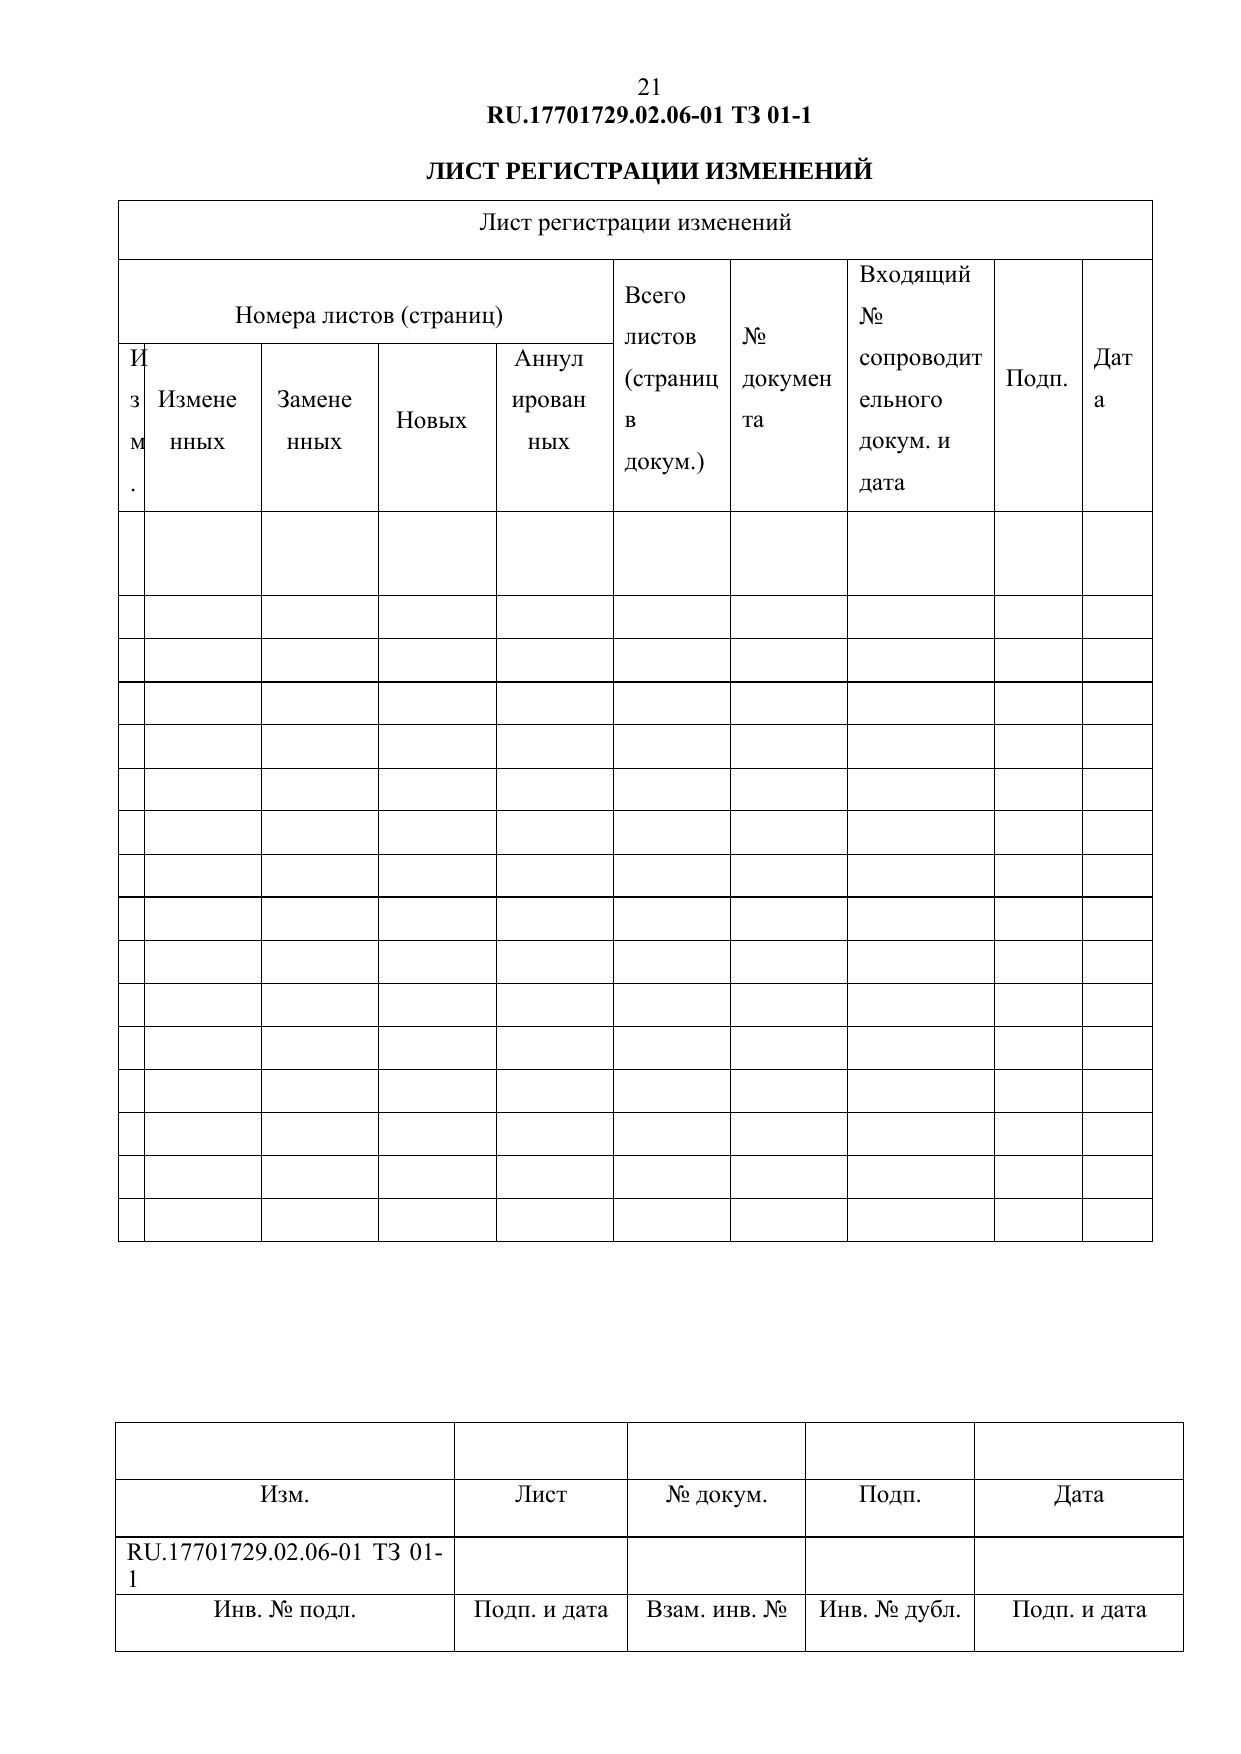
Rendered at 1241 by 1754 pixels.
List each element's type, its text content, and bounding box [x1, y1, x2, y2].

table_cell [848, 1156, 994, 1198]
table_cell [262, 769, 378, 810]
table_cell [262, 1113, 378, 1154]
table_cell [1083, 941, 1152, 982]
table_cell [848, 596, 994, 638]
table_cell [995, 1113, 1082, 1154]
table_cell [262, 811, 378, 853]
table_cell [1083, 639, 1152, 681]
table_cell [1083, 769, 1152, 810]
table_cell [145, 1156, 261, 1198]
table_cell [497, 769, 613, 810]
table_cell [119, 1113, 144, 1154]
table_cell [145, 512, 261, 595]
table_cell [119, 596, 144, 638]
table_cell [848, 725, 994, 767]
table_cell [995, 898, 1082, 939]
table_cell [731, 1113, 847, 1154]
table_cell [262, 683, 378, 724]
table_cell [1083, 1070, 1152, 1112]
table_cell [262, 898, 378, 939]
table_cell Замененных [262, 344, 378, 511]
table_cell Новых [379, 344, 496, 511]
table_cell Аннулированных [497, 344, 613, 511]
table_cell [995, 512, 1082, 595]
table_cell [119, 512, 144, 595]
table_cell [995, 683, 1082, 724]
table_cell [614, 1027, 730, 1068]
table_cell [848, 941, 994, 982]
table_cell [497, 1113, 613, 1154]
table_cell [614, 855, 730, 896]
table_cell [145, 683, 261, 724]
table_cell [995, 1156, 1082, 1198]
table_cell [995, 596, 1082, 638]
table_cell [731, 639, 847, 681]
table_cell [497, 1027, 613, 1068]
table_cell [262, 639, 378, 681]
table_cell [145, 811, 261, 853]
table_cell [1083, 596, 1152, 638]
table_cell [1083, 512, 1152, 595]
table_cell [497, 898, 613, 939]
table_cell [379, 1156, 496, 1198]
table_cell [731, 1027, 847, 1068]
table_cell [379, 811, 496, 853]
table_cell [995, 639, 1082, 681]
table_cell [497, 683, 613, 724]
table_cell [145, 596, 261, 638]
table_cell [262, 855, 378, 896]
table_cell [497, 1199, 613, 1241]
table_cell [119, 1070, 144, 1112]
table_cell [614, 811, 730, 853]
table_cell [262, 725, 378, 767]
table_cell Изм. [119, 344, 144, 511]
table_cell [848, 683, 994, 724]
table_cell [145, 941, 261, 982]
table_cell [995, 1027, 1082, 1068]
table_cell [497, 1156, 613, 1198]
text ЛИСТ РЕГИСТРАЦИИ ИЗМЕНЕНИЙ [118, 156, 1181, 185]
table_cell [497, 811, 613, 853]
table_cell [731, 1156, 847, 1198]
table_cell [1083, 1113, 1152, 1154]
table_cell [145, 1070, 261, 1112]
table_cell [379, 1070, 496, 1112]
table_cell [119, 984, 144, 1026]
table_cell [995, 1070, 1082, 1112]
table_cell [1083, 1199, 1152, 1241]
table_cell [1083, 984, 1152, 1026]
table_cell [379, 683, 496, 724]
table_cell [995, 1199, 1082, 1241]
table_cell [731, 596, 847, 638]
table_cell [379, 769, 496, 810]
table_cell [731, 1199, 847, 1241]
table_cell [731, 898, 847, 939]
table_cell [614, 1113, 730, 1154]
table_cell [731, 683, 847, 724]
table_cell [379, 639, 496, 681]
table_cell [731, 725, 847, 767]
table_cell [848, 639, 994, 681]
table_cell [497, 596, 613, 638]
table_cell [262, 941, 378, 982]
table_cell [1083, 811, 1152, 853]
table_cell [119, 898, 144, 939]
table_cell [119, 1027, 144, 1068]
table_cell [731, 984, 847, 1026]
table_cell [497, 512, 613, 595]
table_cell [379, 984, 496, 1026]
table_cell [731, 855, 847, 896]
table_cell [1083, 725, 1152, 767]
table_cell [119, 855, 144, 896]
table_cell [614, 1156, 730, 1198]
table_cell [848, 1027, 994, 1068]
table_cell [145, 725, 261, 767]
table_cell [262, 596, 378, 638]
table_cell [731, 811, 847, 853]
table_cell [145, 639, 261, 681]
table_cell [379, 512, 496, 595]
table_cell [1083, 1156, 1152, 1198]
table_cell [614, 941, 730, 982]
table_cell [262, 1199, 378, 1241]
table_cell [848, 855, 994, 896]
table_cell [145, 1027, 261, 1068]
table_cell [614, 639, 730, 681]
table_cell [1083, 683, 1152, 724]
table_cell [262, 1070, 378, 1112]
table_cell [497, 639, 613, 681]
table_cell [731, 1070, 847, 1112]
table_cell [1083, 898, 1152, 939]
table_cell [119, 769, 144, 810]
table_cell [379, 1113, 496, 1154]
table_cell [119, 811, 144, 853]
table_cell [614, 596, 730, 638]
table_cell [995, 769, 1082, 810]
table_cell [119, 725, 144, 767]
table_cell [614, 769, 730, 810]
table_cell [145, 855, 261, 896]
table_cell [614, 683, 730, 724]
table_cell Всего листов (страниц в докум.) [614, 260, 730, 511]
table_cell [848, 898, 994, 939]
table_cell [995, 941, 1082, 982]
table_cell [995, 725, 1082, 767]
table_cell [995, 984, 1082, 1026]
table_cell [848, 1070, 994, 1112]
table_cell [262, 512, 378, 595]
table_cell Подп. [995, 260, 1082, 511]
table_cell [848, 769, 994, 810]
table_cell [119, 1156, 144, 1198]
table_cell [614, 984, 730, 1026]
table_cell [497, 941, 613, 982]
table_cell [995, 855, 1082, 896]
table_header Лист регистрации изменений [119, 201, 1152, 258]
table_cell Измененных [145, 344, 261, 511]
table_cell [145, 984, 261, 1026]
table_cell [1083, 1027, 1152, 1068]
table_cell [379, 596, 496, 638]
table_cell [379, 898, 496, 939]
table_cell Номера листов (страниц) [119, 260, 613, 343]
table_cell [614, 725, 730, 767]
table_cell [731, 769, 847, 810]
table_cell [848, 512, 994, 595]
table_cell [614, 512, 730, 595]
table_cell [379, 1199, 496, 1241]
table_cell [262, 1027, 378, 1068]
table_cell [262, 1156, 378, 1198]
table_cell [497, 725, 613, 767]
table_cell [119, 683, 144, 724]
table_cell [145, 1113, 261, 1154]
table_cell [497, 984, 613, 1026]
table_cell [262, 984, 378, 1026]
table_cell [1083, 855, 1152, 896]
table_cell [848, 1113, 994, 1154]
table_cell [731, 941, 847, 982]
table_cell № документа [731, 260, 847, 511]
table_cell [119, 639, 144, 681]
table_cell [731, 512, 847, 595]
table_cell [379, 855, 496, 896]
table_cell [379, 941, 496, 982]
table_cell [614, 1199, 730, 1241]
table_cell [995, 811, 1082, 853]
table_cell Входящий № сопроводительного докум. и дата [848, 260, 994, 511]
table_cell [497, 855, 613, 896]
table_cell [848, 811, 994, 853]
table_cell [145, 898, 261, 939]
table_cell Дата [1083, 260, 1152, 511]
table_cell [119, 941, 144, 982]
table_cell [848, 984, 994, 1026]
table_cell [119, 1199, 144, 1241]
table_cell [497, 1070, 613, 1112]
table_cell [848, 1199, 994, 1241]
table_cell [379, 1027, 496, 1068]
table_cell [145, 769, 261, 810]
table_cell [614, 898, 730, 939]
table_cell [379, 725, 496, 767]
table_cell [145, 1199, 261, 1241]
table_cell [614, 1070, 730, 1112]
